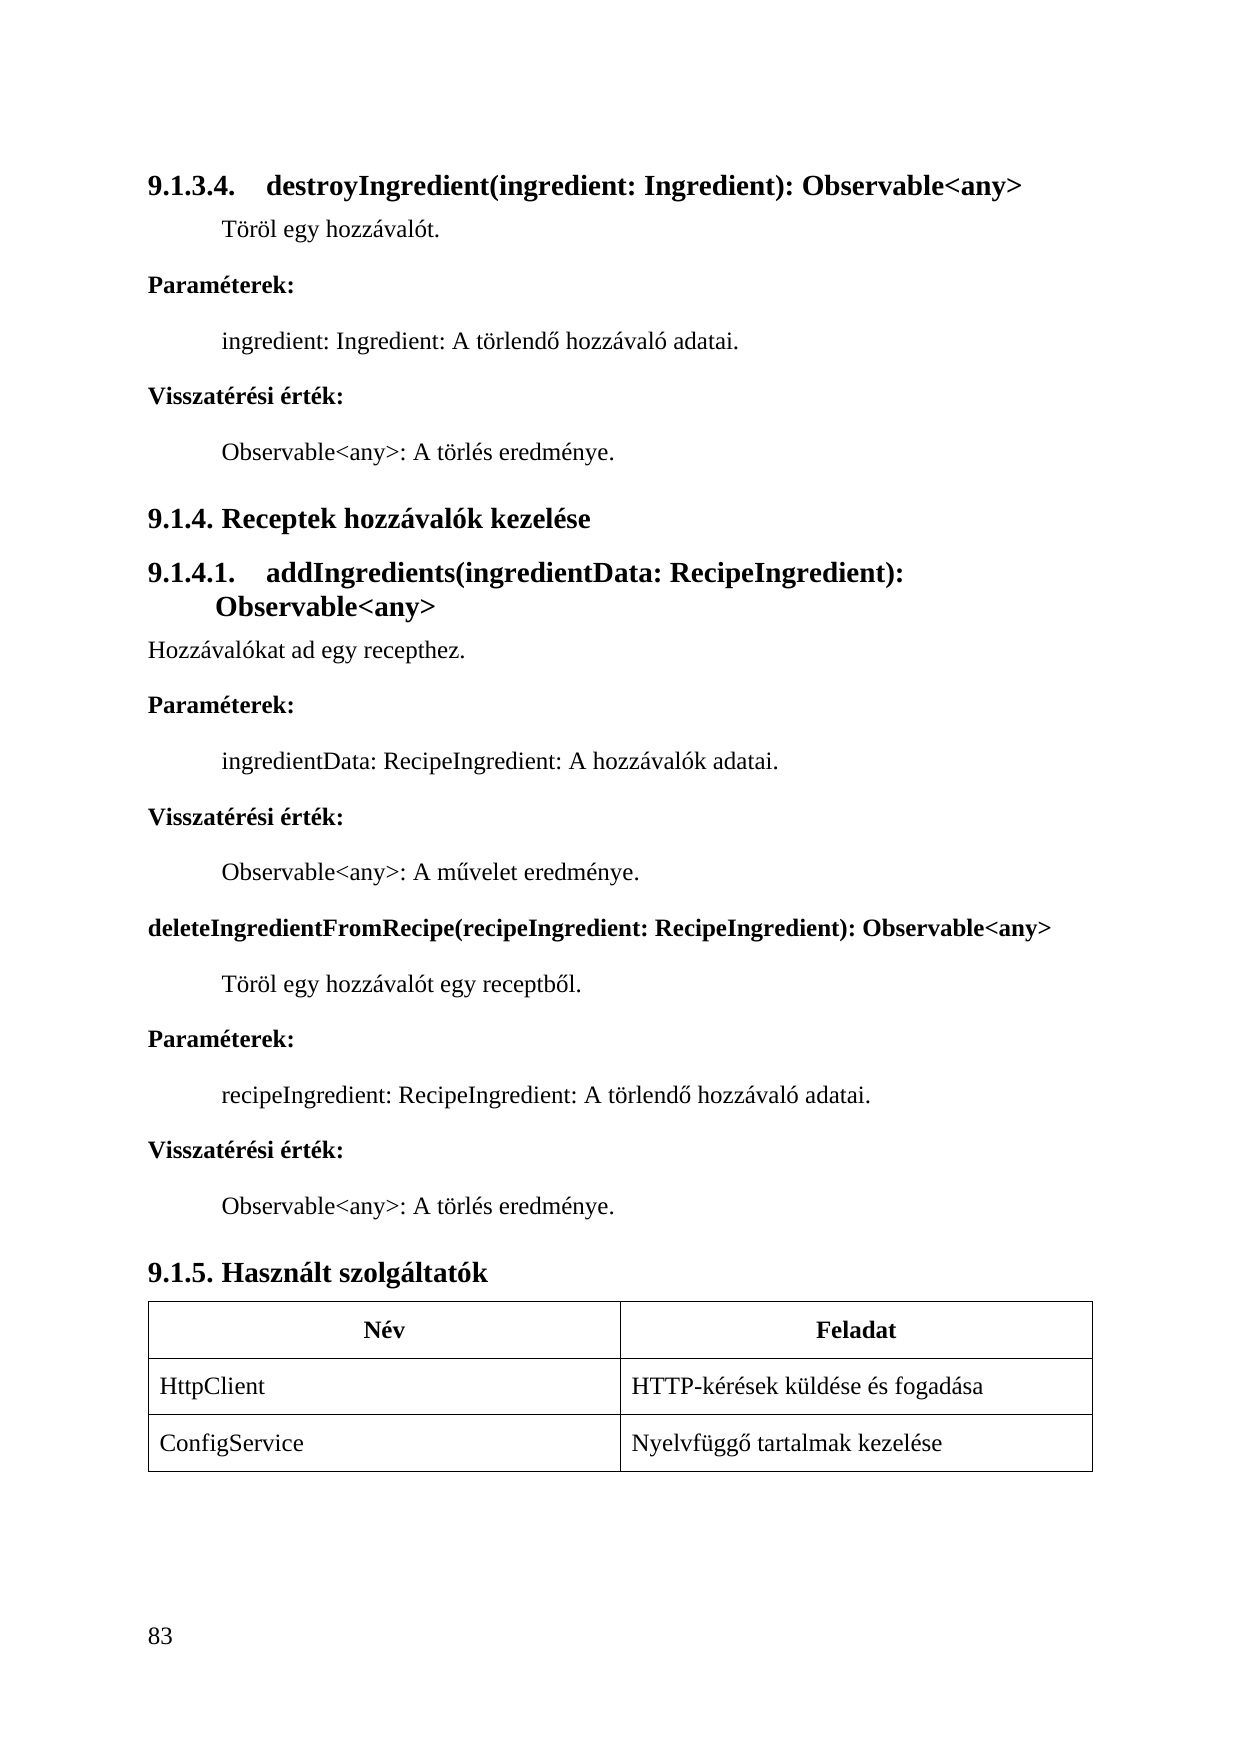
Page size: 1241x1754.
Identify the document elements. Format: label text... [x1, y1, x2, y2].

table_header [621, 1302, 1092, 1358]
text addIngredients(ingredientData: RecipeIngredient): Observable<any> [148, 555, 1093, 622]
text ingredientData: RecipeIngredient: A hozzávalók adatai. [148, 746, 1093, 775]
text Visszatérési érték: [148, 381, 1093, 410]
text Observable<any>: A törlés eredménye. [148, 437, 1093, 466]
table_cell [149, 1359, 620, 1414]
text Receptek hozzávalók kezelése [148, 501, 1093, 534]
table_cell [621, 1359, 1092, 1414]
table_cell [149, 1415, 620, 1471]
text Observable<any>: A törlés eredménye. [148, 1191, 1093, 1220]
text Használt szolgáltatók [148, 1255, 1093, 1289]
text Töröl egy hozzávalót. [148, 214, 1093, 243]
text ingredient: Ingredient: A törlendő hozzávaló adatai. [148, 326, 1093, 354]
text Paraméterek: [148, 691, 1093, 719]
text Töröl egy hozzávalót egy receptből. [148, 969, 1093, 997]
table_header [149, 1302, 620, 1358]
text Hozzávalókat ad egy recepthez. [148, 635, 1093, 664]
text Paraméterek: [148, 270, 1093, 299]
text Paraméterek: [148, 1024, 1093, 1053]
text deleteIngredientFromRecipe(recipeIngredient: RecipeIngredient): Observable<any> [148, 913, 1093, 942]
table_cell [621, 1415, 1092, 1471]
text destroyIngredient(ingredient: Ingredient): Observable<any> [148, 168, 1093, 202]
text Observable<any>: A művelet eredménye. [148, 857, 1093, 886]
text Visszatérési érték: [148, 802, 1093, 831]
text recipeIngredient: RecipeIngredient: A törlendő hozzávaló adatai. [148, 1080, 1093, 1109]
text Visszatérési érték: [148, 1136, 1093, 1164]
